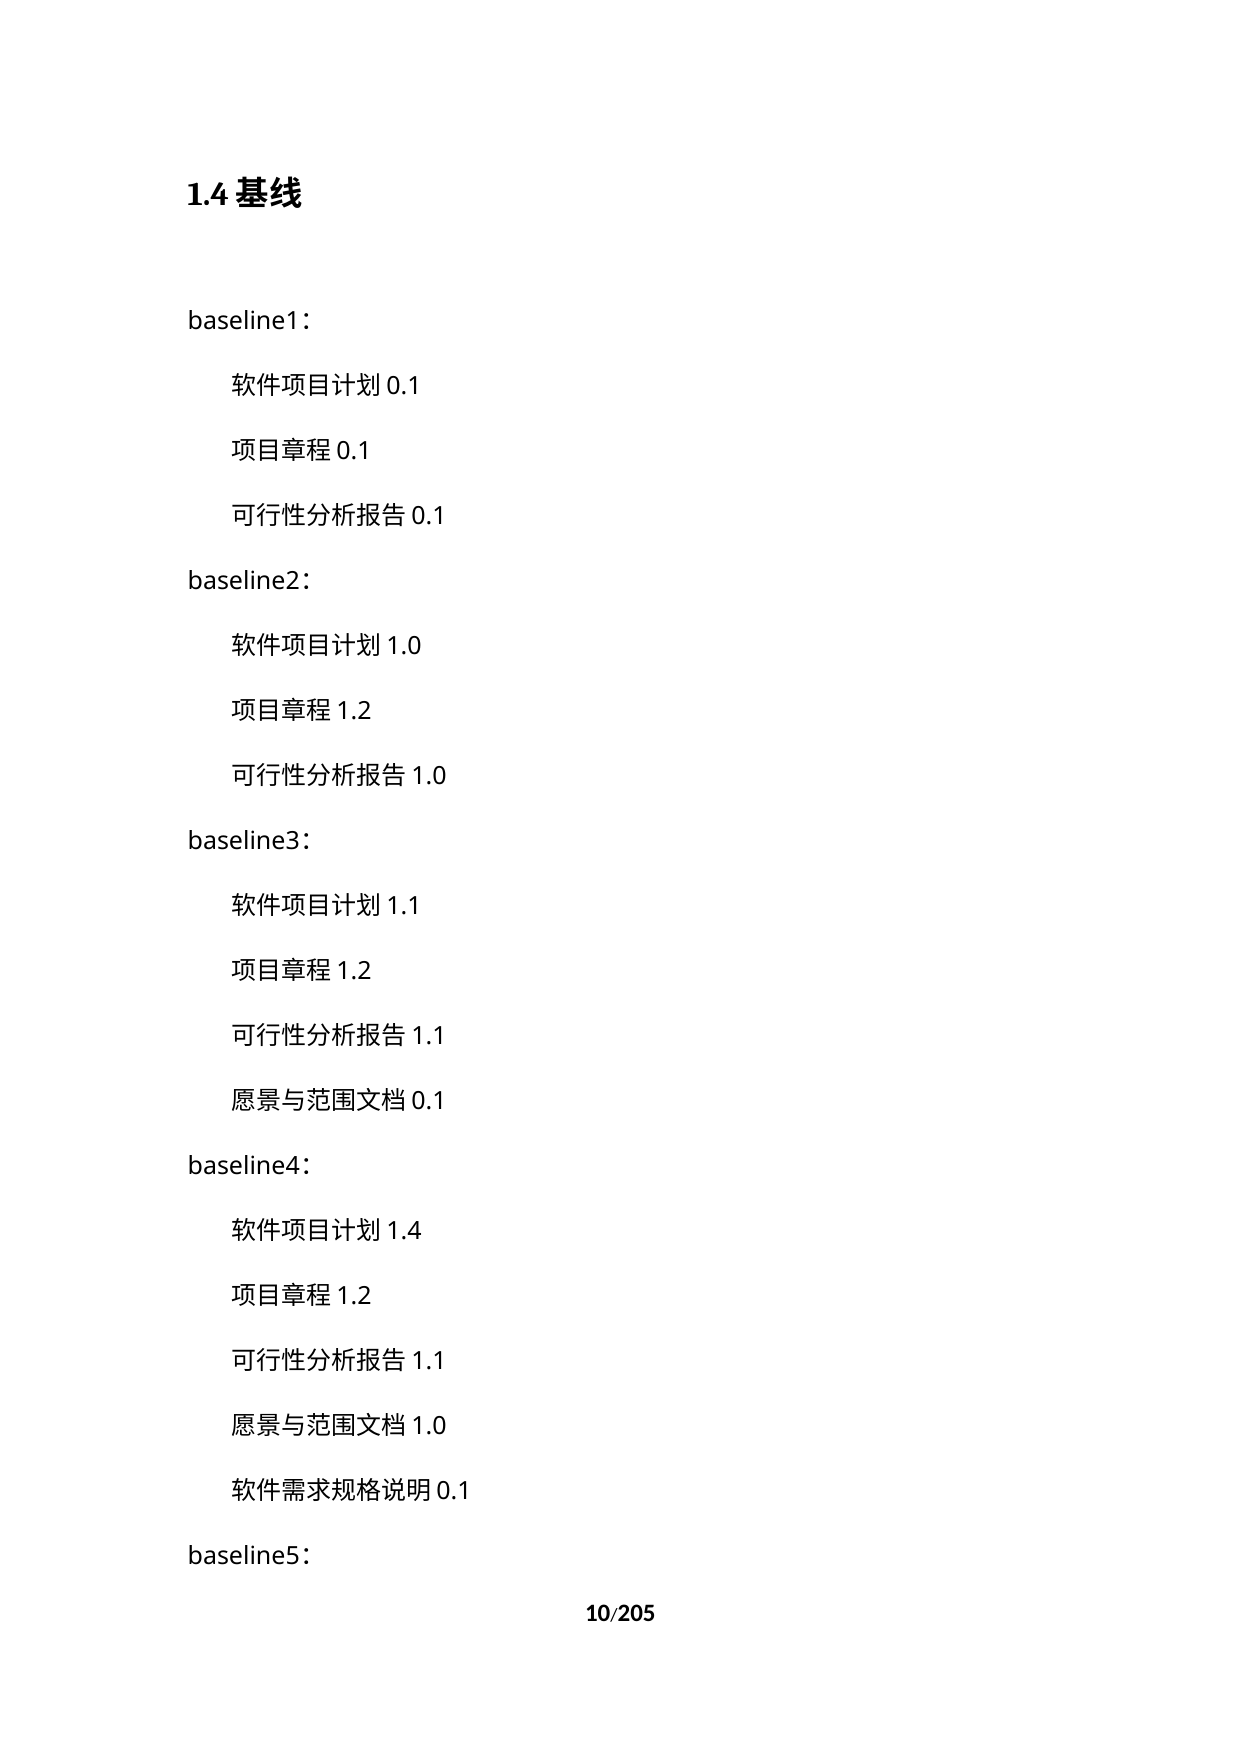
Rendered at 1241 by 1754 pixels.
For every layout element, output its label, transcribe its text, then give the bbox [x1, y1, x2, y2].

text baseline1： [187, 286, 1053, 351]
text 软件项目计划1.4 [187, 1196, 1053, 1261]
text 软件需求规格说明0.1 [187, 1456, 1053, 1521]
text 愿景与范围文档1.0 [187, 1391, 1053, 1456]
text 可行性分析报告0.1 [187, 481, 1053, 546]
text baseline5： [187, 1521, 1053, 1586]
text 软件项目计划0.1 [187, 351, 1053, 416]
text baseline2： [187, 546, 1053, 611]
text 项目章程0.1 [187, 416, 1053, 481]
text 软件项目计划1.1 [187, 871, 1053, 936]
text 可行性分析报告1.1 [187, 1001, 1053, 1066]
text baseline4： [187, 1131, 1053, 1196]
text 可行性分析报告1.1 [187, 1326, 1053, 1391]
subtitle 1.4基线 [187, 158, 1053, 223]
text 项目章程1.2 [187, 676, 1053, 741]
text 项目章程1.2 [187, 1261, 1053, 1326]
text baseline3： [187, 806, 1053, 871]
text 可行性分析报告1.0 [187, 741, 1053, 806]
text 软件项目计划1.0 [187, 611, 1053, 676]
text 愿景与范围文档0.1 [187, 1066, 1053, 1131]
text 项目章程1.2 [187, 936, 1053, 1001]
